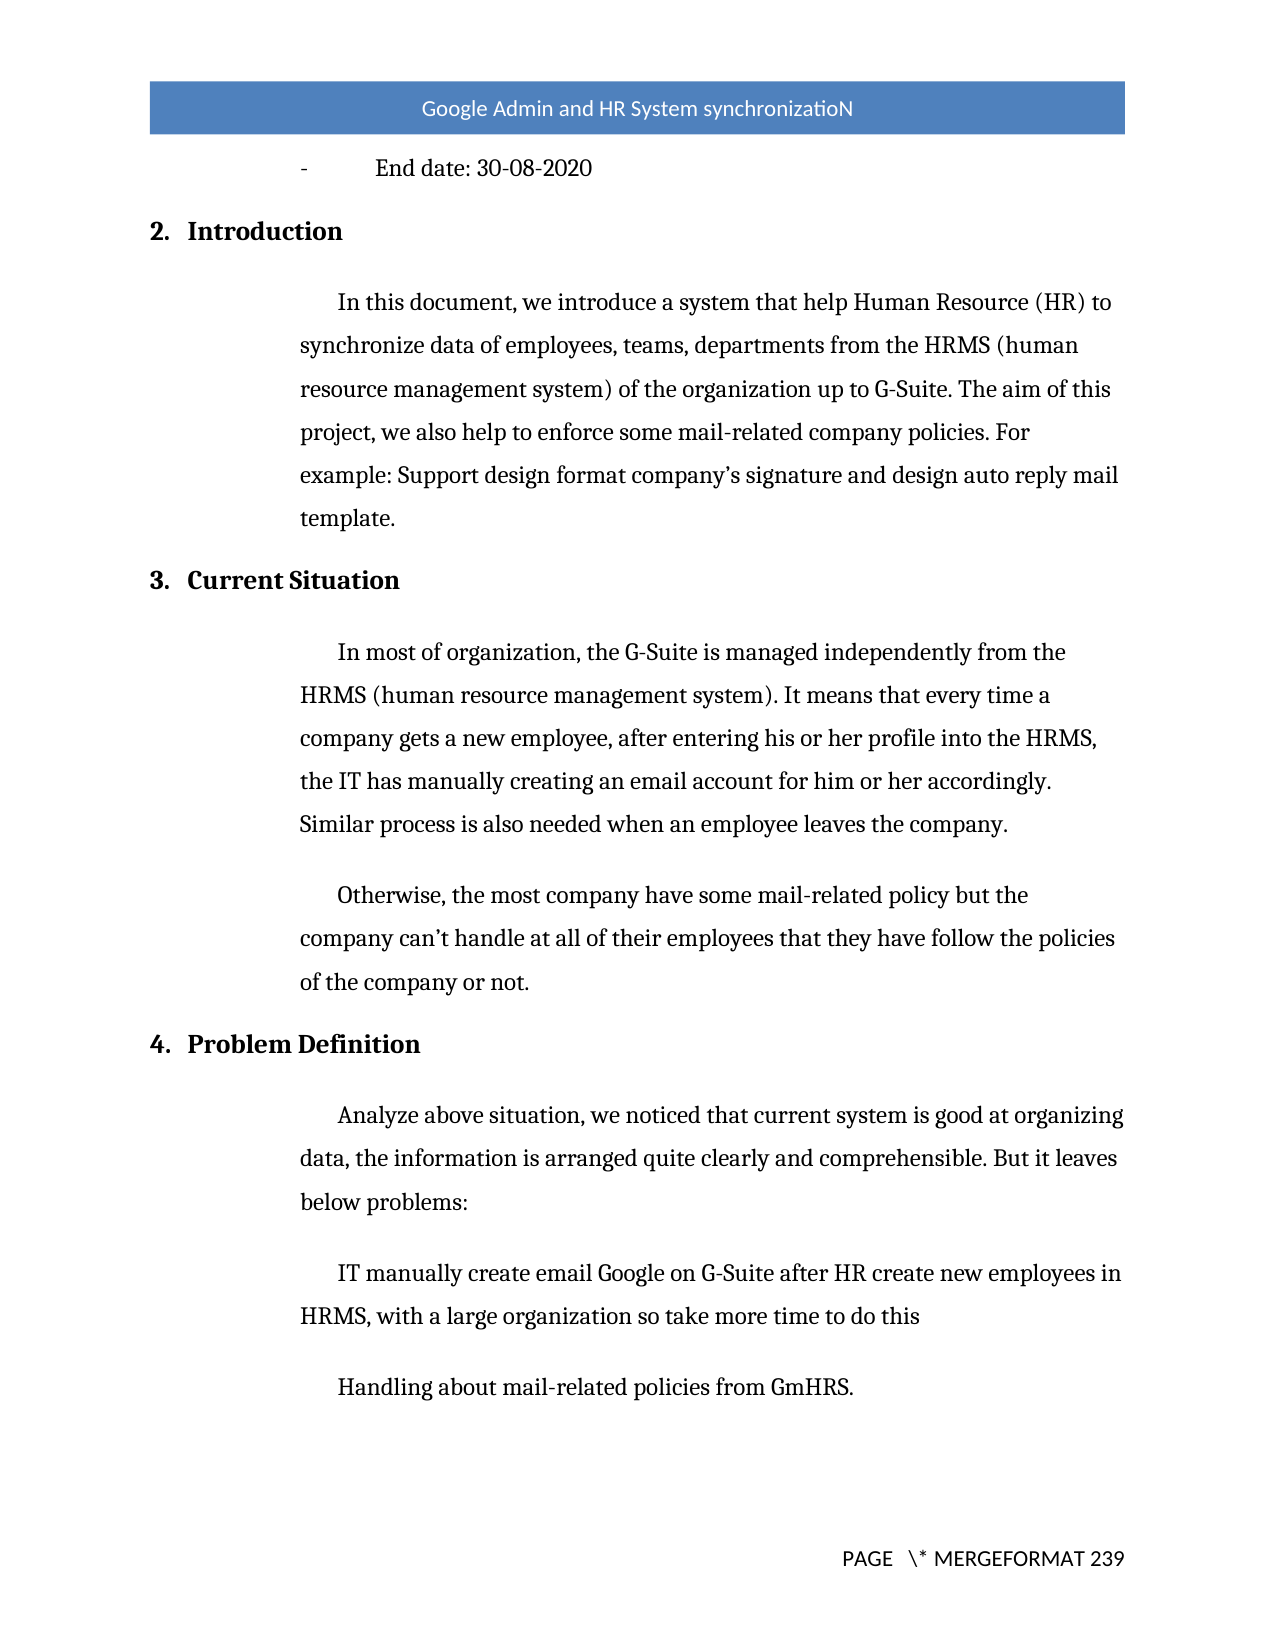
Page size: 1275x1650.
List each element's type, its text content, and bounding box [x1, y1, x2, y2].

subtitle Problem Definition [150, 1026, 1125, 1063]
text Handling about mail-related policies from GmHRS. [300, 1368, 1125, 1406]
text IT manually create email Google on G-Suite after HR create new employees in HRMS, with a large organization so take more time to do this [300, 1254, 1125, 1335]
subtitle Current Situation [150, 562, 1125, 599]
text - End date: 30-08-2020 [262, 150, 1125, 187]
text Otherwise, the most company have some mail-related policy but the company can’t handle at all of their employees that they have follow the policies of the company or not. [300, 877, 1125, 1001]
text In most of organization, the G-Suite is managed independently from the HRMS (human resource management system). It means that every time a company gets a new employee, after entering his or her profile into the HRMS, the IT has manually creating an email account for him or her accordingly. Similar process is also needed when an employee leaves the company. [300, 633, 1125, 843]
text In this document, we introduce a system that help Human Resource (HR) to synchronize data of employees, teams, departments from the HRMS (human resource management system) of the organization up to G-Suite. The aim of this project, we also help to enforce some mail-related company policies. For example: Support design format company’s signature and design auto reply mail template. [300, 284, 1125, 537]
text Analyze above situation, we noticed that current system is good at organizing data, the information is arranged quite clearly and comprehensible. But it leaves below problems: [300, 1097, 1125, 1221]
subtitle Introduction [150, 213, 1125, 250]
